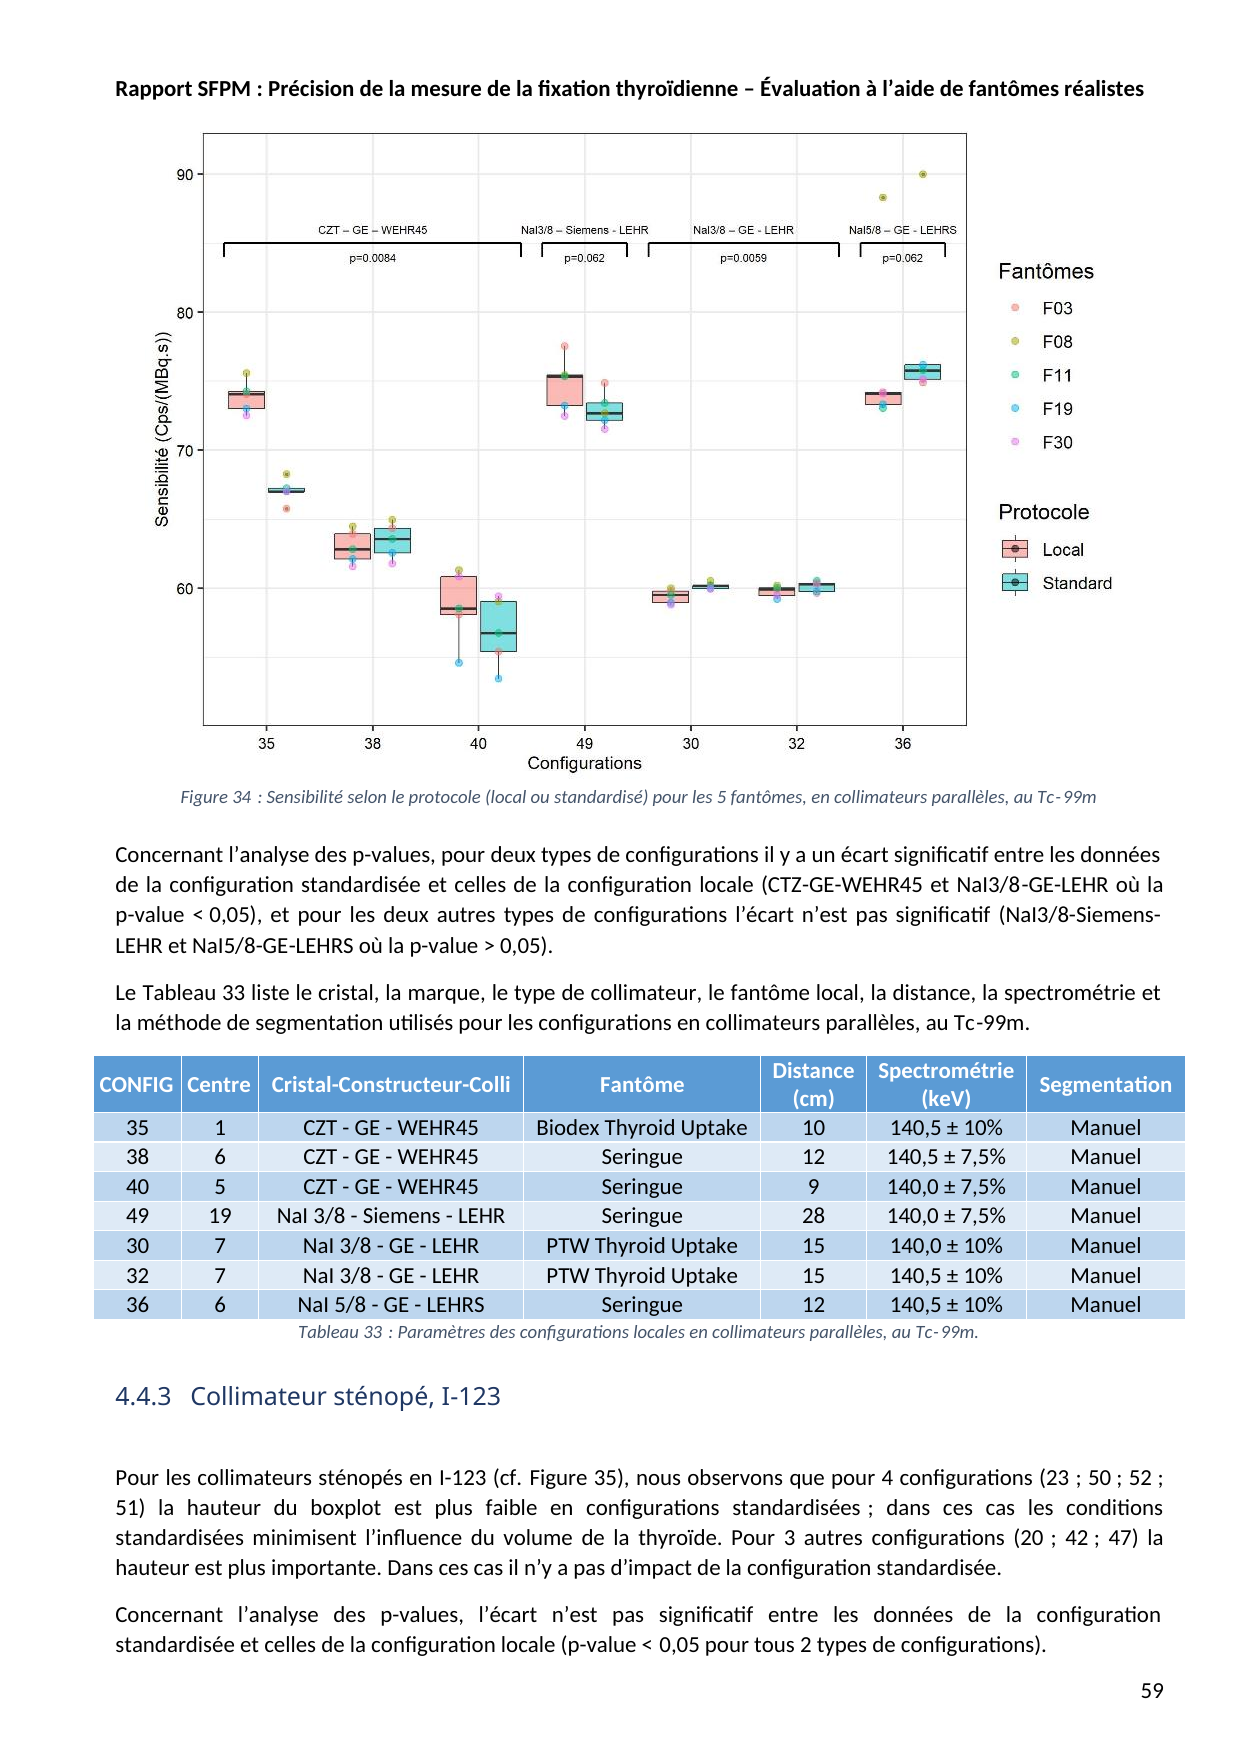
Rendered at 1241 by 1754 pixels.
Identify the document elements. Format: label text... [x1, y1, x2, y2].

table_cell 6 [182, 1143, 258, 1171]
table_cell 12 [761, 1143, 866, 1171]
table_cell NaI 3/8 - Siemens - LEHR [259, 1202, 523, 1230]
table_cell 6 [182, 1290, 258, 1319]
table_header CONFIG [94, 1056, 181, 1112]
table_cell 140,5 ± 10% [867, 1290, 1026, 1319]
table_cell PTW Thyroid Uptake [524, 1261, 760, 1289]
table_header Cristal-Constructeur-Colli [259, 1056, 523, 1112]
table_cell 10 [761, 1113, 866, 1141]
table_header Fantôme [524, 1056, 760, 1112]
table_cell Seringue [524, 1172, 760, 1201]
table_cell 32 [94, 1261, 181, 1289]
table_header Distance (cm) [761, 1056, 866, 1112]
table_cell Manuel [1027, 1261, 1185, 1289]
table_header Segmentation [1027, 1056, 1185, 1112]
table_header Spectrométrie (keV) [867, 1056, 1026, 1112]
table_cell NaI 3/8 - GE - LEHR [259, 1231, 523, 1260]
table_cell Manuel [1027, 1113, 1185, 1141]
table_cell 12 [761, 1290, 866, 1319]
table_cell 140,0 ± 7,5% [867, 1172, 1026, 1201]
table_cell 9 [761, 1172, 866, 1201]
table_cell 19 [182, 1202, 258, 1230]
table_cell 40 [94, 1172, 181, 1201]
table_cell CZT - GE - WEHR45 [259, 1143, 523, 1171]
text Concernant l’analyse des p-values, pour deux types de configurations il y a un écart significatif entre les données de la configuration standardisée et celles de la configuration locale (CTZ-GE-WEHR45 et NaI3/8-GE-LEHR où la p-value < 0,05), et pour les deux autres types de configurations l’écart n’est pas significatif (NaI3/8-Siemens-LEHR et NaI5/8-GE-LEHRS où la p-value > 0,05). [115, 840, 1163, 959]
table_cell 140,5 ± 10% [867, 1261, 1026, 1289]
table_cell 1 [182, 1113, 258, 1141]
table_cell CZT - GE - WEHR45 [259, 1113, 523, 1141]
table_cell 5 [182, 1172, 258, 1201]
table_cell Manuel [1027, 1172, 1185, 1201]
table_cell 36 [94, 1290, 181, 1319]
table_cell 35 [94, 1113, 181, 1141]
table_cell 15 [761, 1231, 866, 1260]
subtitle Collimateur sténopé, I-123 [115, 1379, 1163, 1413]
table_cell 28 [761, 1202, 866, 1230]
table_cell NaI 3/8 - GE - LEHR [259, 1261, 523, 1289]
text Concernant l’analyse des p-values, l’écart n’est pas significatif entre les données de la configuration standardisée et celles de la configuration locale (p-value < 0,05 pour tous 2 types de configurations). [115, 1600, 1163, 1658]
table_cell 30 [94, 1231, 181, 1260]
table_cell Manuel [1027, 1290, 1185, 1319]
table_cell 140,0 ± 7,5% [867, 1202, 1026, 1230]
table_cell 140,5 ± 10% [867, 1113, 1026, 1141]
table_cell CZT - GE - WEHR45 [259, 1172, 523, 1201]
table_cell 140,0 ± 10% [867, 1231, 1026, 1260]
table_cell Seringue [524, 1143, 760, 1171]
table_cell Seringue [524, 1202, 760, 1230]
table_cell 15 [761, 1261, 866, 1289]
table_cell Manuel [1027, 1143, 1185, 1171]
table_header Centre [182, 1056, 258, 1112]
table_cell 38 [94, 1143, 181, 1171]
table_cell Manuel [1027, 1202, 1185, 1230]
table_cell 49 [94, 1202, 181, 1230]
table_cell Biodex Thyroid Uptake [524, 1113, 760, 1141]
picture [144, 130, 1134, 783]
table_cell 140,5 ± 7,5% [867, 1143, 1026, 1171]
table_cell Manuel [1027, 1231, 1185, 1260]
table_cell 7 [182, 1261, 258, 1289]
table_cell PTW Thyroid Uptake [524, 1231, 760, 1260]
table_cell NaI 5/8 - GE - LEHRS [259, 1290, 523, 1319]
table_cell 7 [182, 1231, 258, 1260]
table_cell Seringue [524, 1290, 760, 1319]
